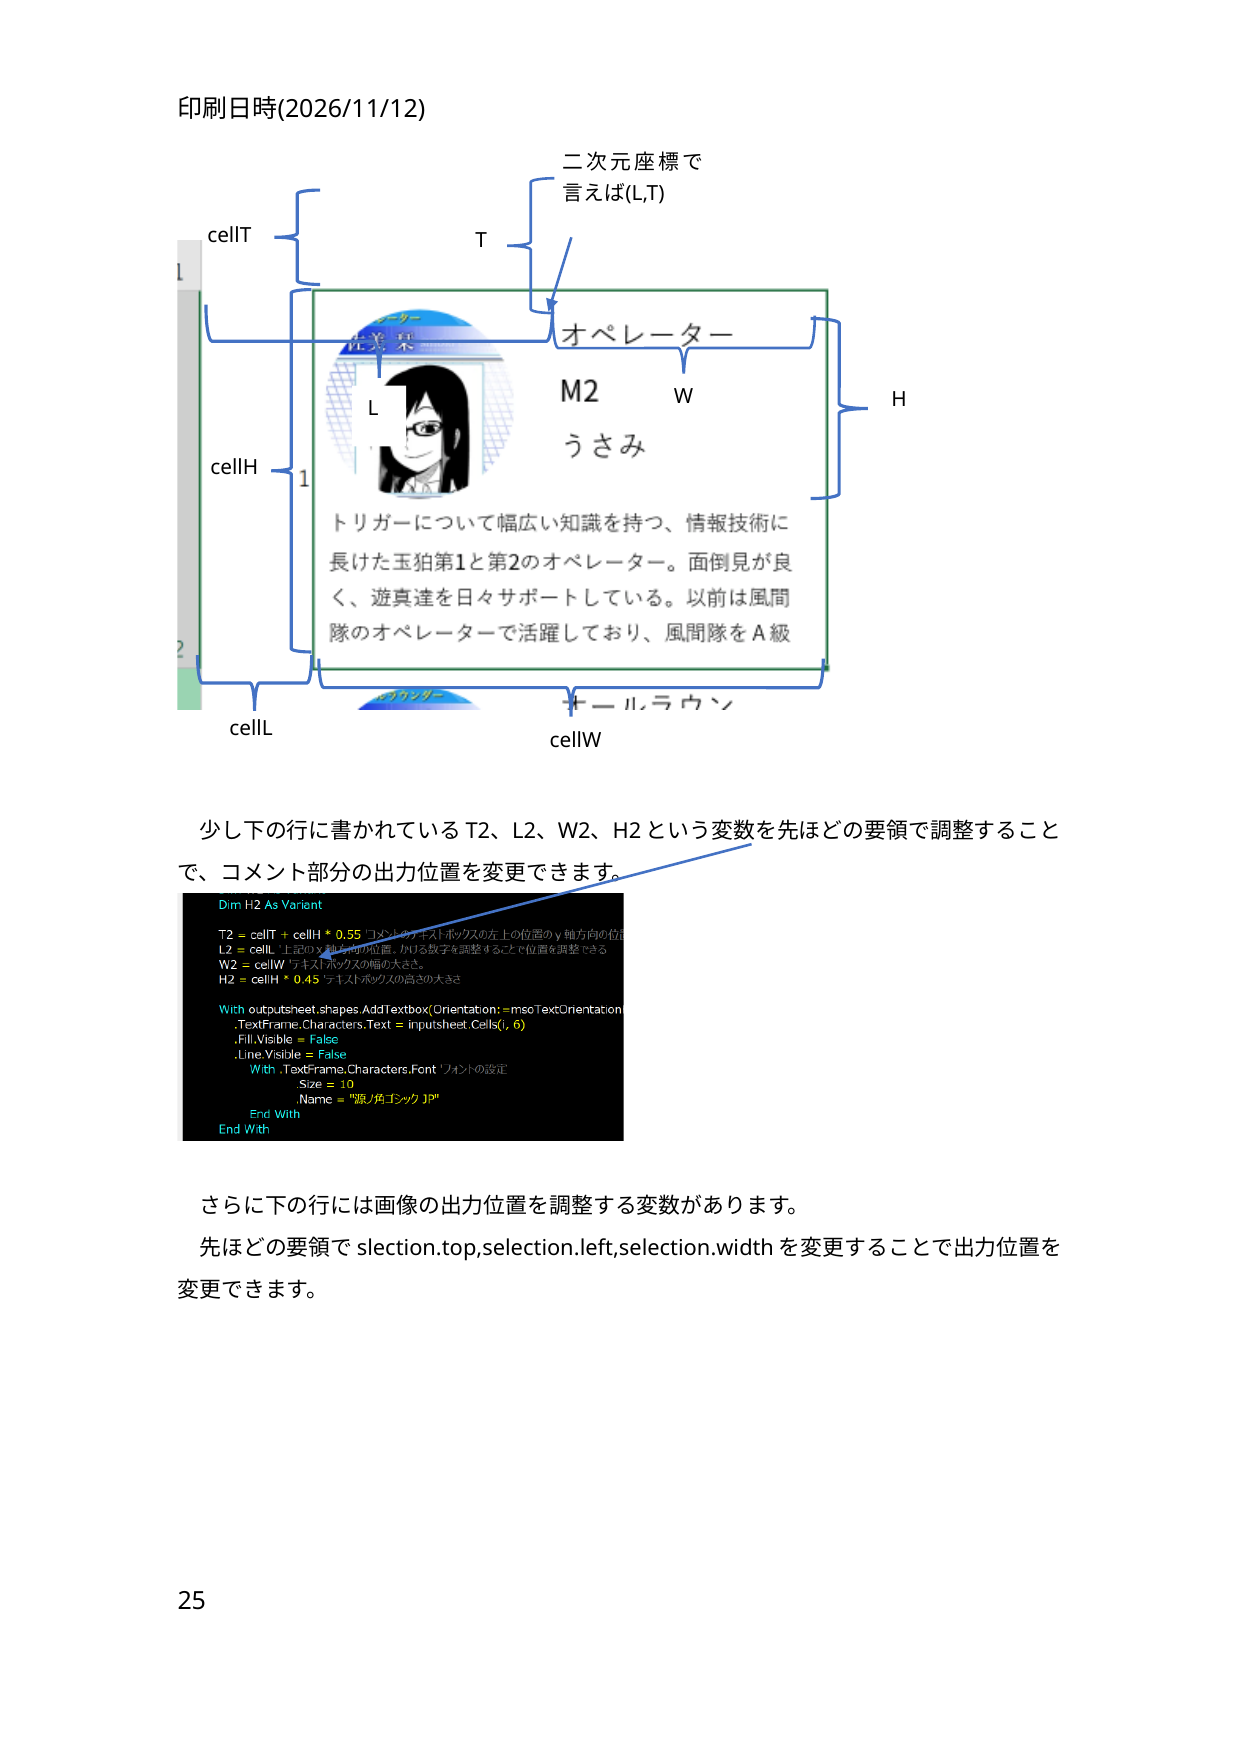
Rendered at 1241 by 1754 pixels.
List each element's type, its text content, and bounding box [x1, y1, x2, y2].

picture [177, 893, 624, 1141]
text さらに下の行には画像の出力位置を調整する変数があります。 [177, 1183, 1063, 1225]
text 少し下の行に書かれているT2、L2、W2、H2という変数を先ほどの要領で調整することで、コメント部分の出力位置を変更できます。 [177, 808, 1063, 892]
picture [528, 240, 568, 311]
text 先ほどの要領でslection.top,selection.left,selection.widthを変更することで出力位置を変更できます。 [177, 1225, 1063, 1308]
picture [177, 240, 901, 710]
